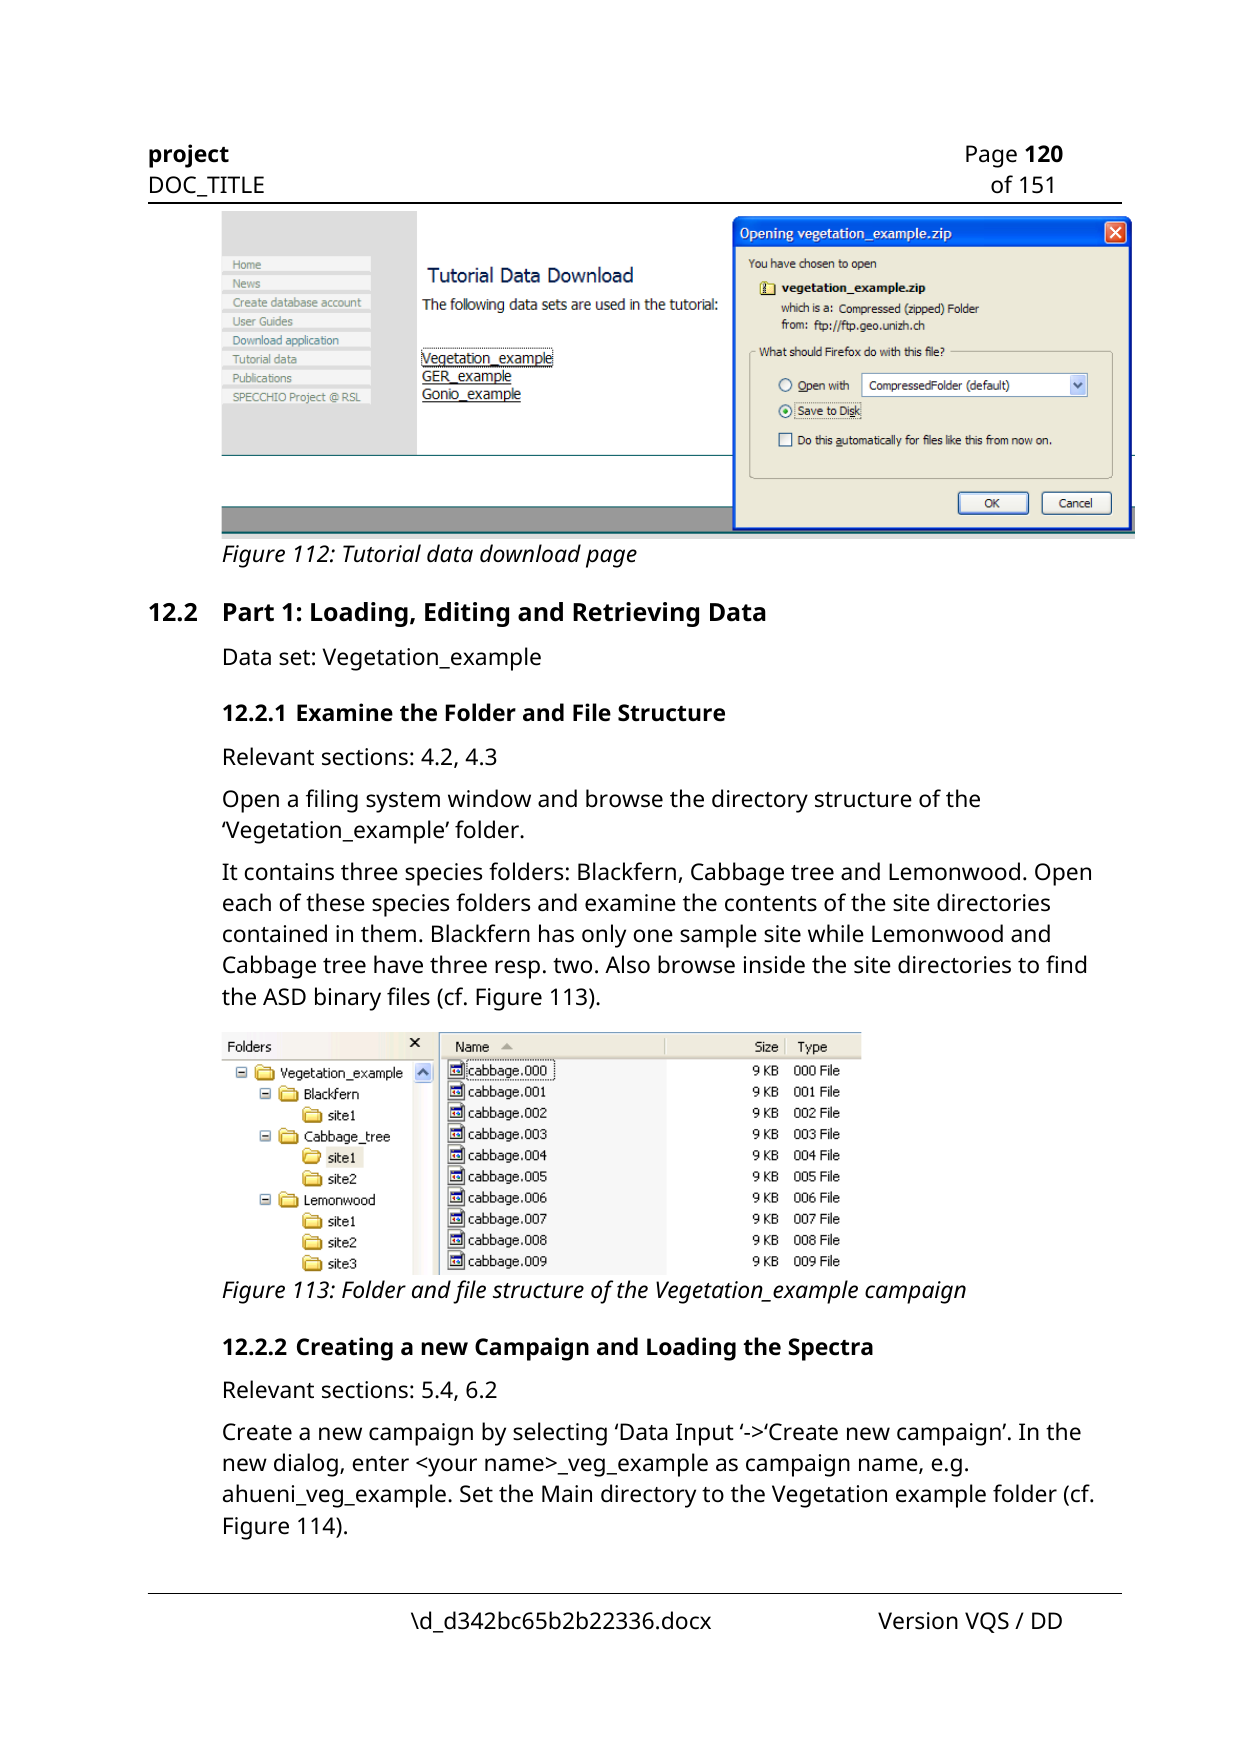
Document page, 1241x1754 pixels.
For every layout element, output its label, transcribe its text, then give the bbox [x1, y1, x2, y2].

text Relevant sections: 4.2, 4.3 [222, 741, 1122, 772]
subtitle Part 1: Loading, Editing and Retrieving Data [148, 594, 1122, 628]
subtitle Examine the Folder and File Structure [222, 697, 1122, 728]
picture [221, 211, 1135, 539]
text Relevant sections: 5.4, 6.2 [222, 1374, 1122, 1406]
text Figure 112: Tutorial data download page [222, 539, 1122, 569]
text Figure 113: Folder and file structure of the Vegetation_example campaign [222, 1274, 1122, 1306]
text It contains three species folders: Blackfern, Cabbage tree and Lemonwood. Open each of these species folders and examine the contents of the site directories contained in them. Blackfern has only one sample site while Lemonwood and Cabbage tree have three resp. two. Also browse inside the site directories to find the ASD binary files (cf. Figure 113). [222, 856, 1122, 1012]
text Create a new campaign by selecting ‘Data Input ‘->‘Create new campaign’. In the new dialog, enter <your name>_veg_example as campaign name, e.g. ahueni_veg_example. Set the Main directory to the Vegetation example folder (cf. Figure 114). [222, 1416, 1122, 1541]
subtitle Creating a new Campaign and Loading the Spectra [222, 1331, 1122, 1362]
text Data set: Vegetation_example [222, 641, 1122, 672]
text Open a filing system window and browse the directory structure of the ‘Vegetation_example’ folder. [222, 783, 1122, 845]
picture [221, 1032, 862, 1275]
